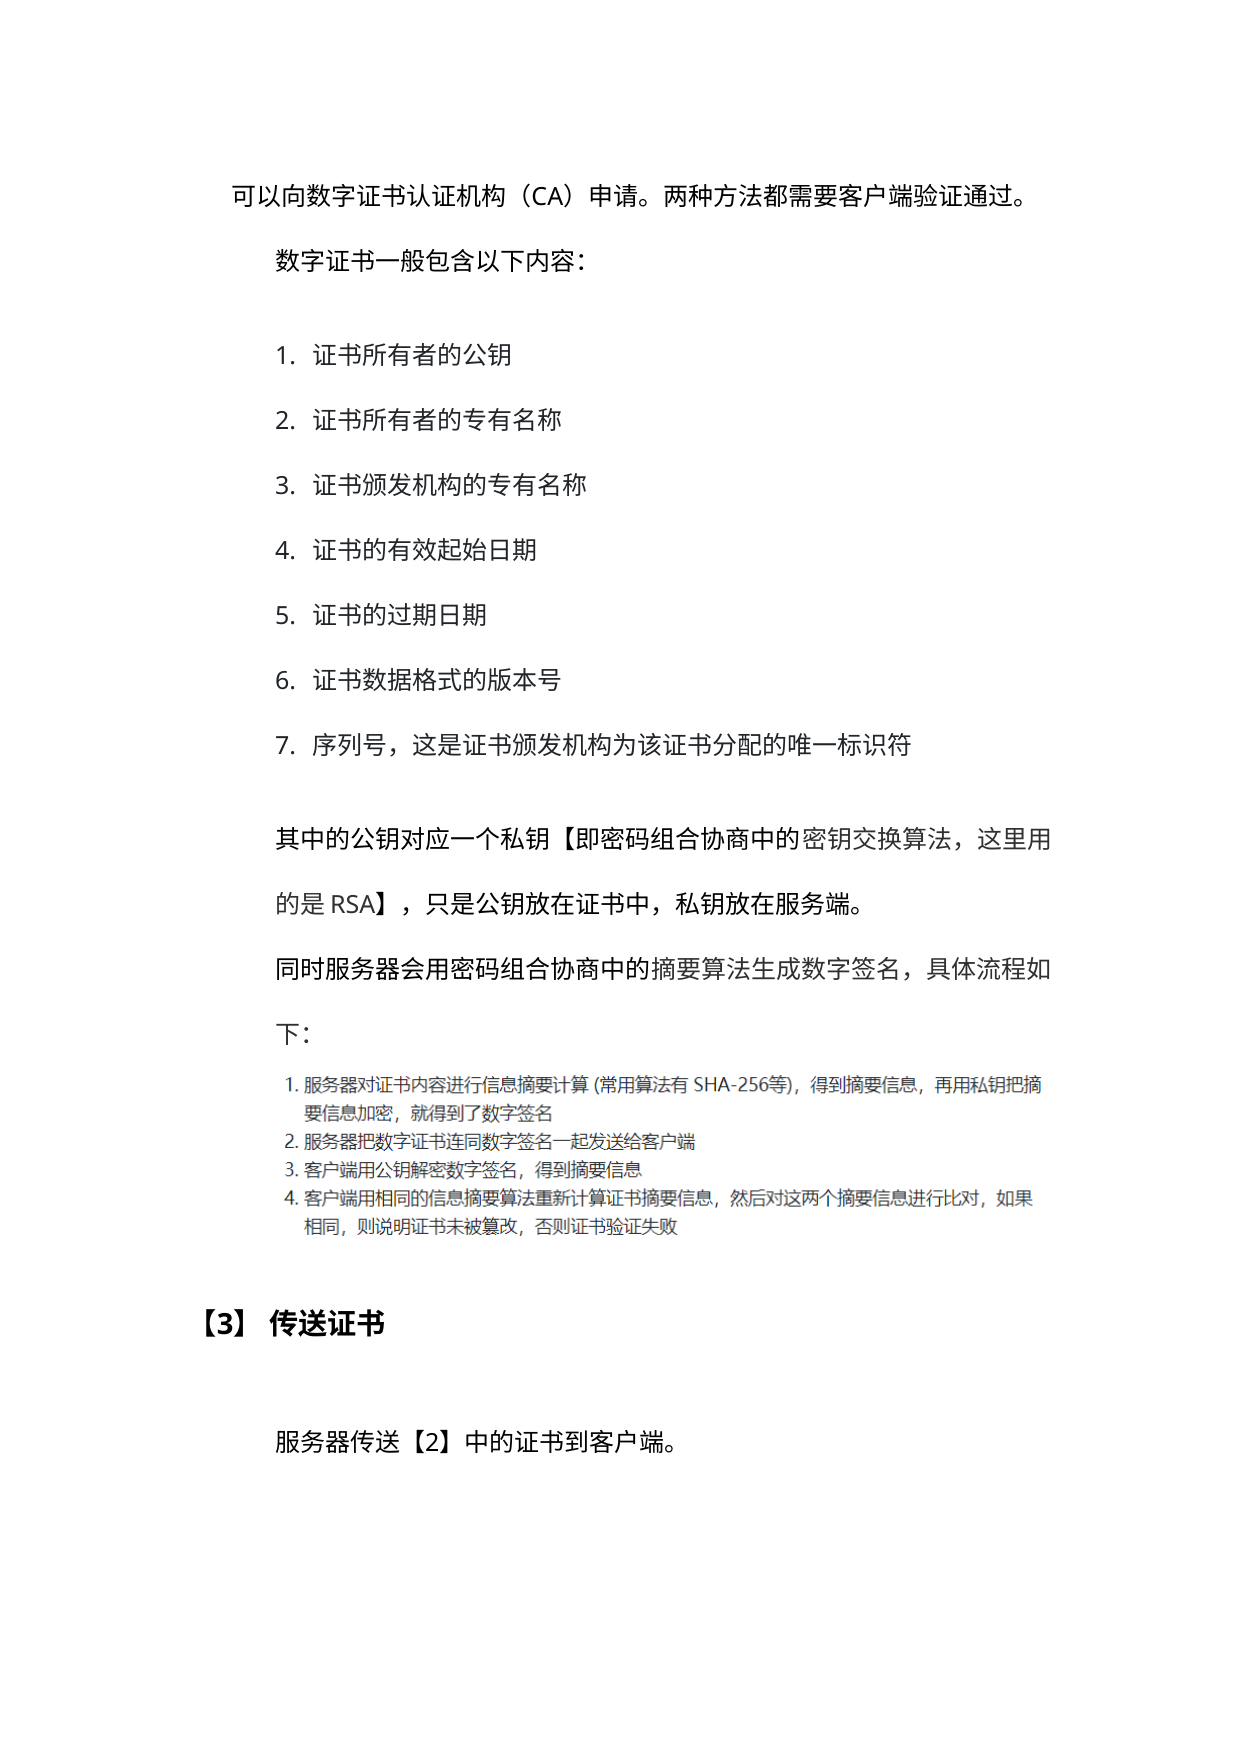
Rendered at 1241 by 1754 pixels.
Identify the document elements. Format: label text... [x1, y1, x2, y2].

list 服务器传送【2】中的证书到客户端。 [275, 1408, 1053, 1473]
list 证书数据格式的版本号 [275, 646, 1053, 711]
list 证书所有者的专有名称 [275, 386, 1053, 451]
list 证书的过期日期 [275, 581, 1053, 646]
list 证书所有者的公钥 [275, 321, 1053, 386]
subtitle 【3】 传送证书 [187, 1289, 1053, 1354]
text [231, 162, 1053, 227]
list 证书的有效起始日期 [275, 516, 1053, 581]
picture [275, 1065, 1048, 1241]
text 其中的公钥对应一个私钥【即密码组合协商中的密钥交换算法，这里用的是RSA】，只是公钥放在证书中，私钥放在服务端。 [275, 805, 1053, 935]
text 同时服务器会用密码组合协商中的摘要算法生成数字签名，具体流程如下： [275, 935, 1053, 1065]
text 数字证书一般包含以下内容： [187, 227, 1053, 292]
list 证书颁发机构的专有名称 [275, 451, 1053, 516]
list 序列号，这是证书颁发机构为该证书分配的唯一标识符 [275, 711, 1053, 776]
